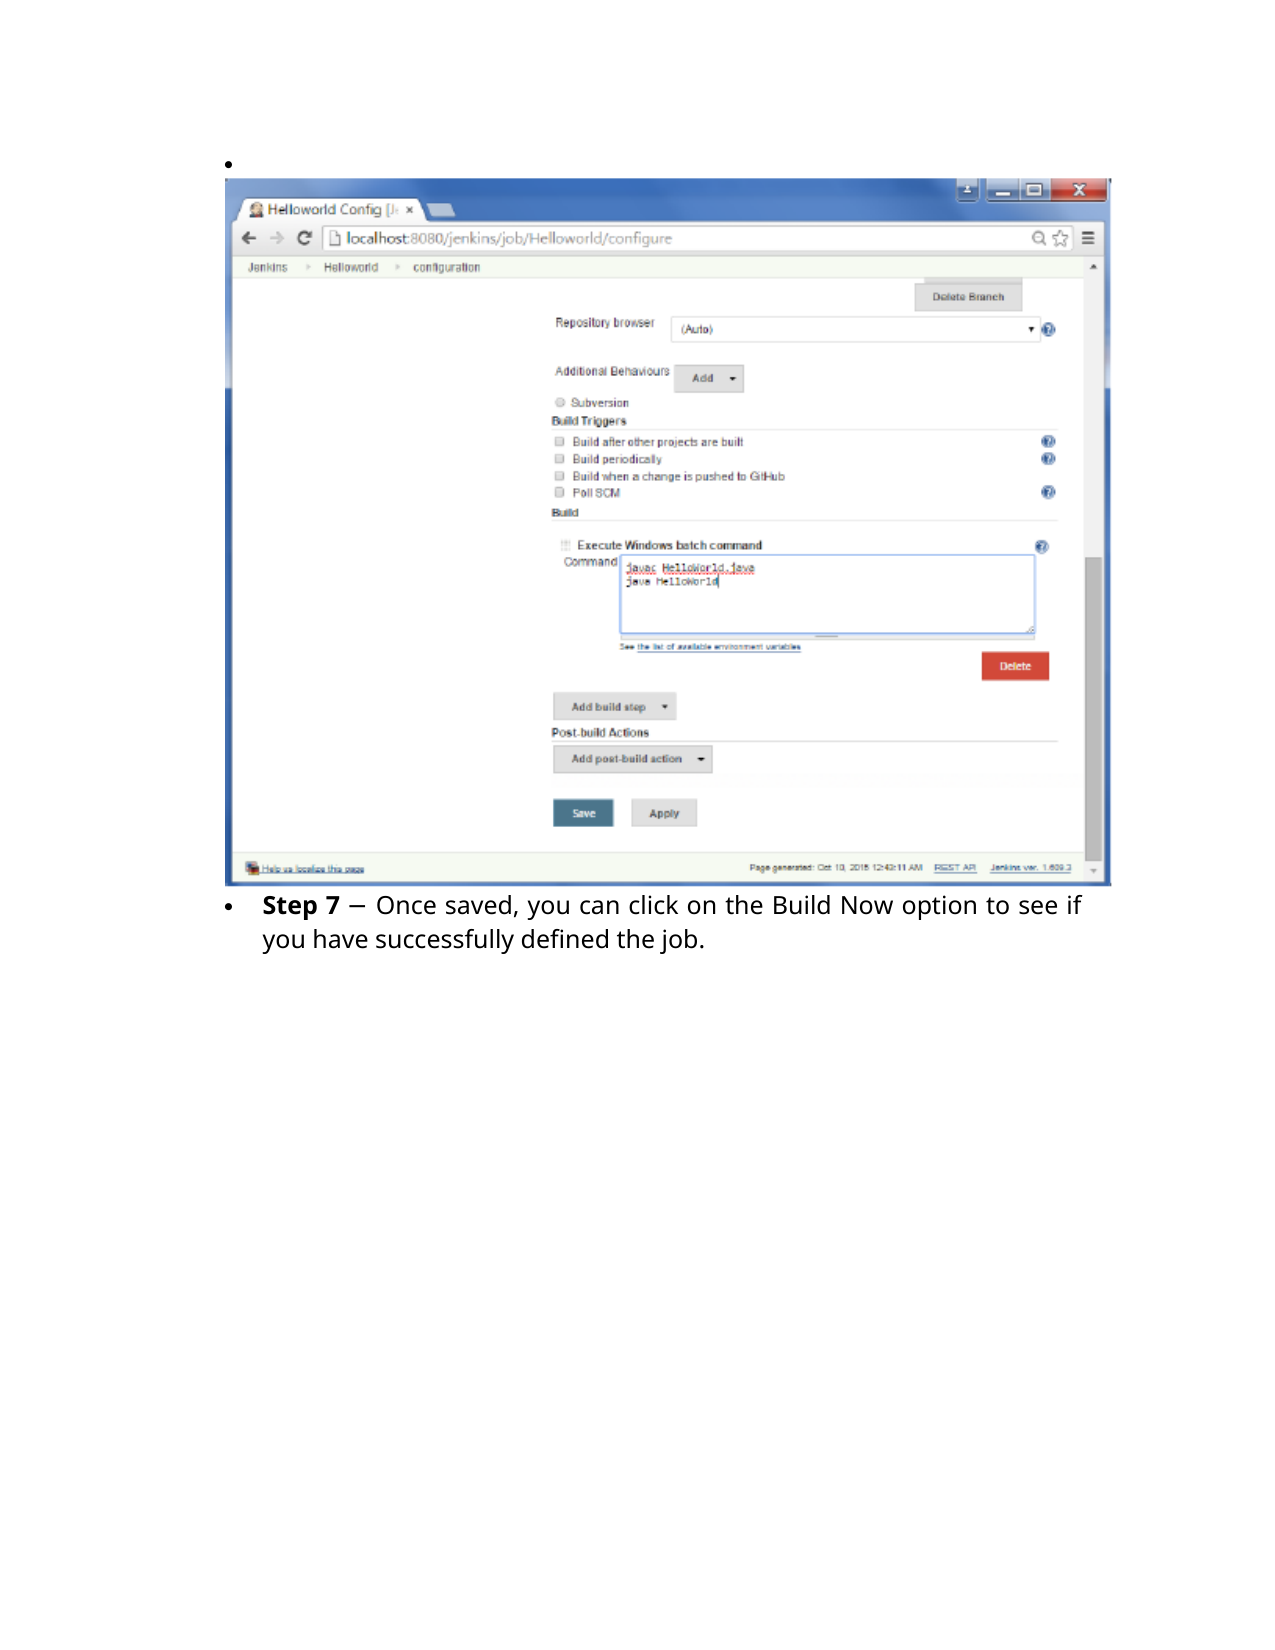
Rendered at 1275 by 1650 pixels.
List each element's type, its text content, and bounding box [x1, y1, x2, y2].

picture [225, 178, 1112, 888]
list Step 7 − Once saved, you can click on the Build Now option to see if you have successfully defined the job. [225, 888, 1082, 956]
